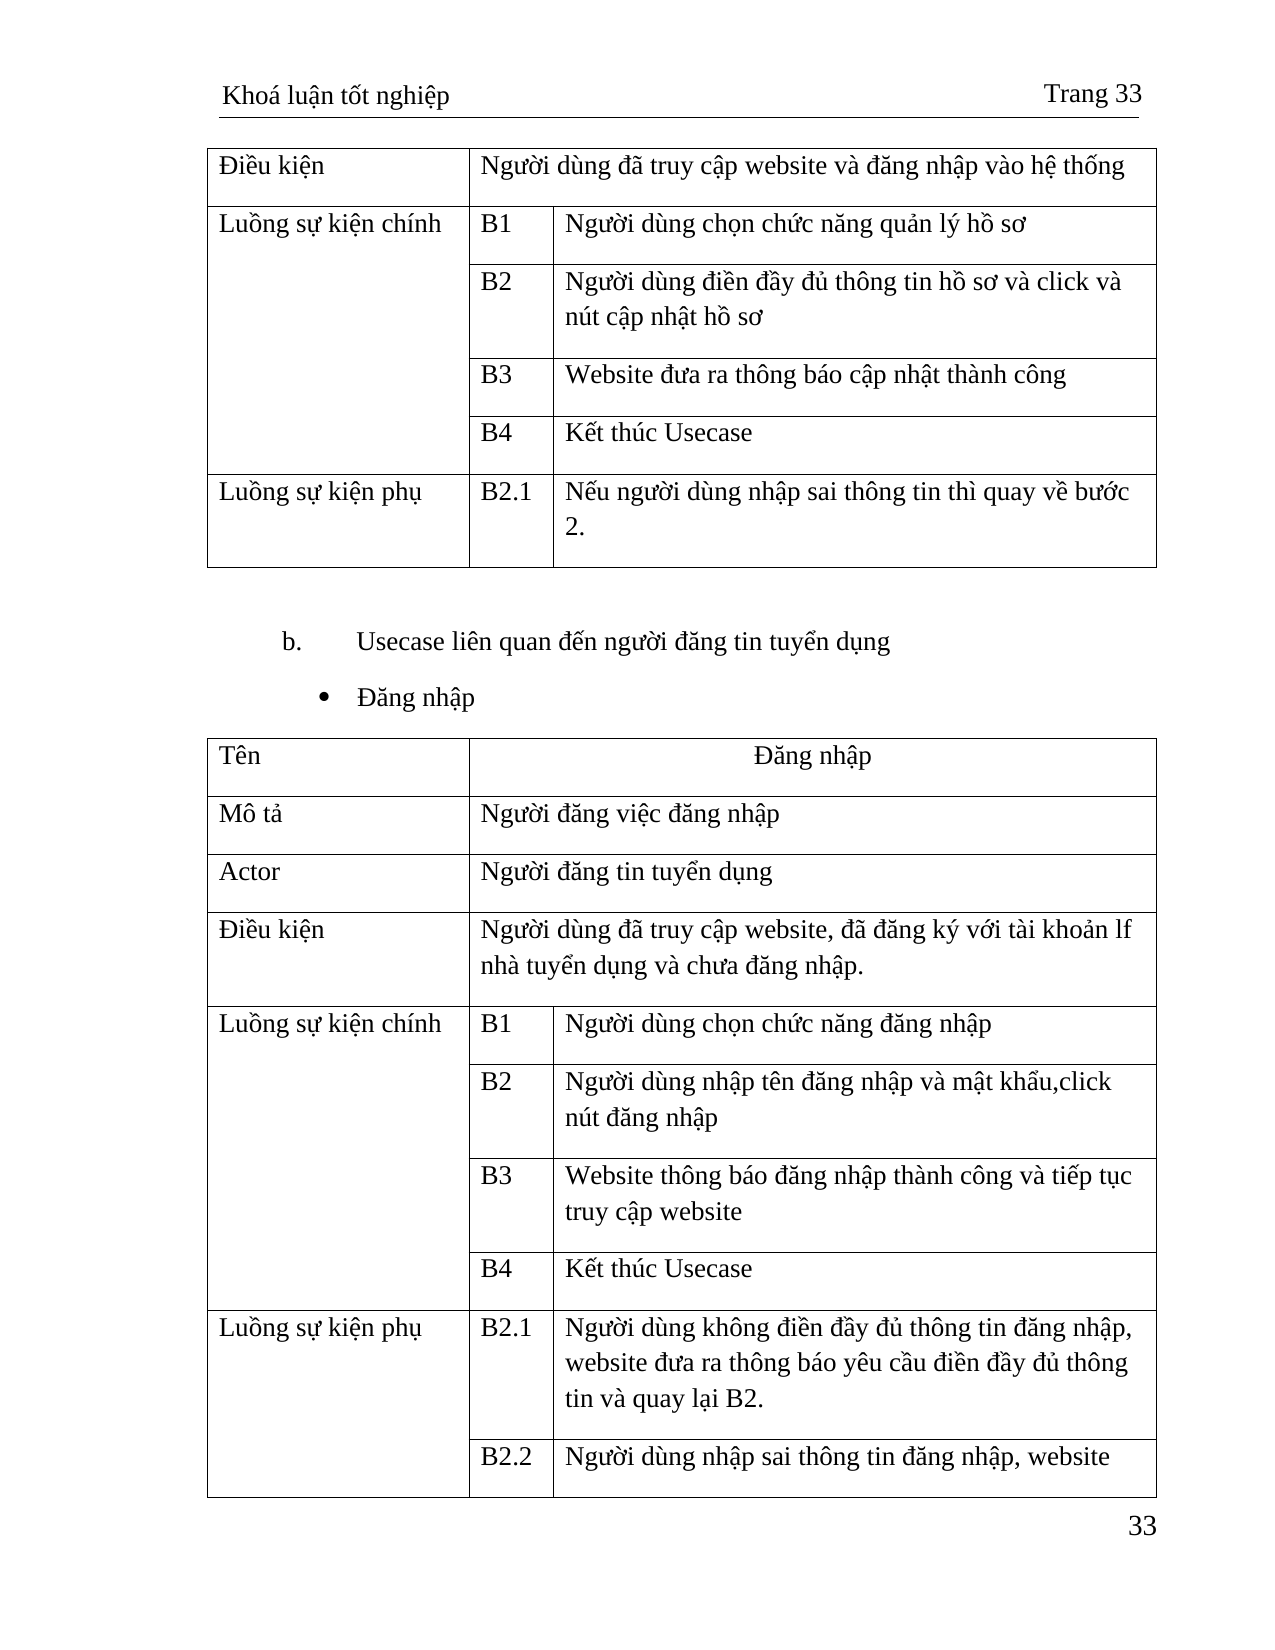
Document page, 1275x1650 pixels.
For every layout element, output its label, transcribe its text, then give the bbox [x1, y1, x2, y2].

table_cell Người dùng đã truy cập website, đã đăng ký với tài khoản lf nhà tuyển dụng và chưa đăng nhập. [470, 913, 1156, 1006]
table_cell Actor [208, 855, 469, 912]
table_cell B1 [470, 1007, 553, 1064]
table_cell Luồng sự kiện chính [208, 1007, 469, 1309]
table_cell Người dùng chọn chức năng đăng nhập [554, 1007, 1156, 1064]
table_cell Người đăng tin tuyển dụng [470, 855, 1156, 912]
table_cell B2.1 [470, 475, 553, 567]
table_cell Người dùng đã truy cập website và đăng nhập vào hệ thống [470, 149, 1156, 206]
table_header Tên [208, 739, 469, 796]
table_cell Người dùng điền đầy đủ thông tin hồ sơ và click và nút cập nhật hồ sơ [554, 265, 1156, 357]
table_header Đăng nhập [470, 739, 1156, 796]
table_cell B3 [470, 1159, 553, 1252]
table_cell B4 [470, 1253, 553, 1309]
list Đăng nhập [319, 681, 1157, 713]
table_cell B2 [470, 265, 553, 357]
table_cell Mô tả [208, 797, 469, 854]
table_cell Website thông báo đăng nhập thành công và tiếp tục truy cập website [554, 1159, 1156, 1252]
table_cell B1 [470, 207, 553, 264]
table_cell Người dùng nhập tên đăng nhập và mật khẩu,click nút đăng nhập [554, 1065, 1156, 1158]
table_cell Kết thúc Usecase [554, 1253, 1156, 1309]
table_cell B3 [470, 359, 553, 416]
table_cell Người dùng không điền đầy đủ thông tin đăng nhập, website đưa ra thông báo yêu cầu điền đầy đủ thông tin và quay lại B2. [554, 1311, 1156, 1439]
table_cell Nếu người dùng nhập sai thông tin thì quay về bước 2. [554, 475, 1156, 567]
table_cell Luồng sự kiện phụ [208, 1311, 469, 1497]
table_cell B4 [470, 417, 553, 473]
table_cell B2.1 [470, 1311, 553, 1439]
table_cell B2 [470, 1065, 553, 1158]
table_cell Người dùng chọn chức năng quản lý hồ sơ [554, 207, 1156, 264]
text b. Usecase liên quan đến người đăng tin tuyển dụng [282, 625, 1157, 656]
table_cell Luồng sự kiện phụ [208, 475, 469, 567]
table_cell Kết thúc Usecase [554, 417, 1156, 473]
table_cell Luồng sự kiện chính [208, 207, 469, 473]
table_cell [554, 1440, 1156, 1497]
table_cell Điều kiện [208, 149, 469, 206]
table_cell Điều kiện [208, 913, 469, 1006]
table_cell Người đăng việc đăng nhập [470, 797, 1156, 854]
table_cell Website đưa ra thông báo cập nhật thành công [554, 359, 1156, 416]
table_cell B2.2 [470, 1440, 553, 1497]
